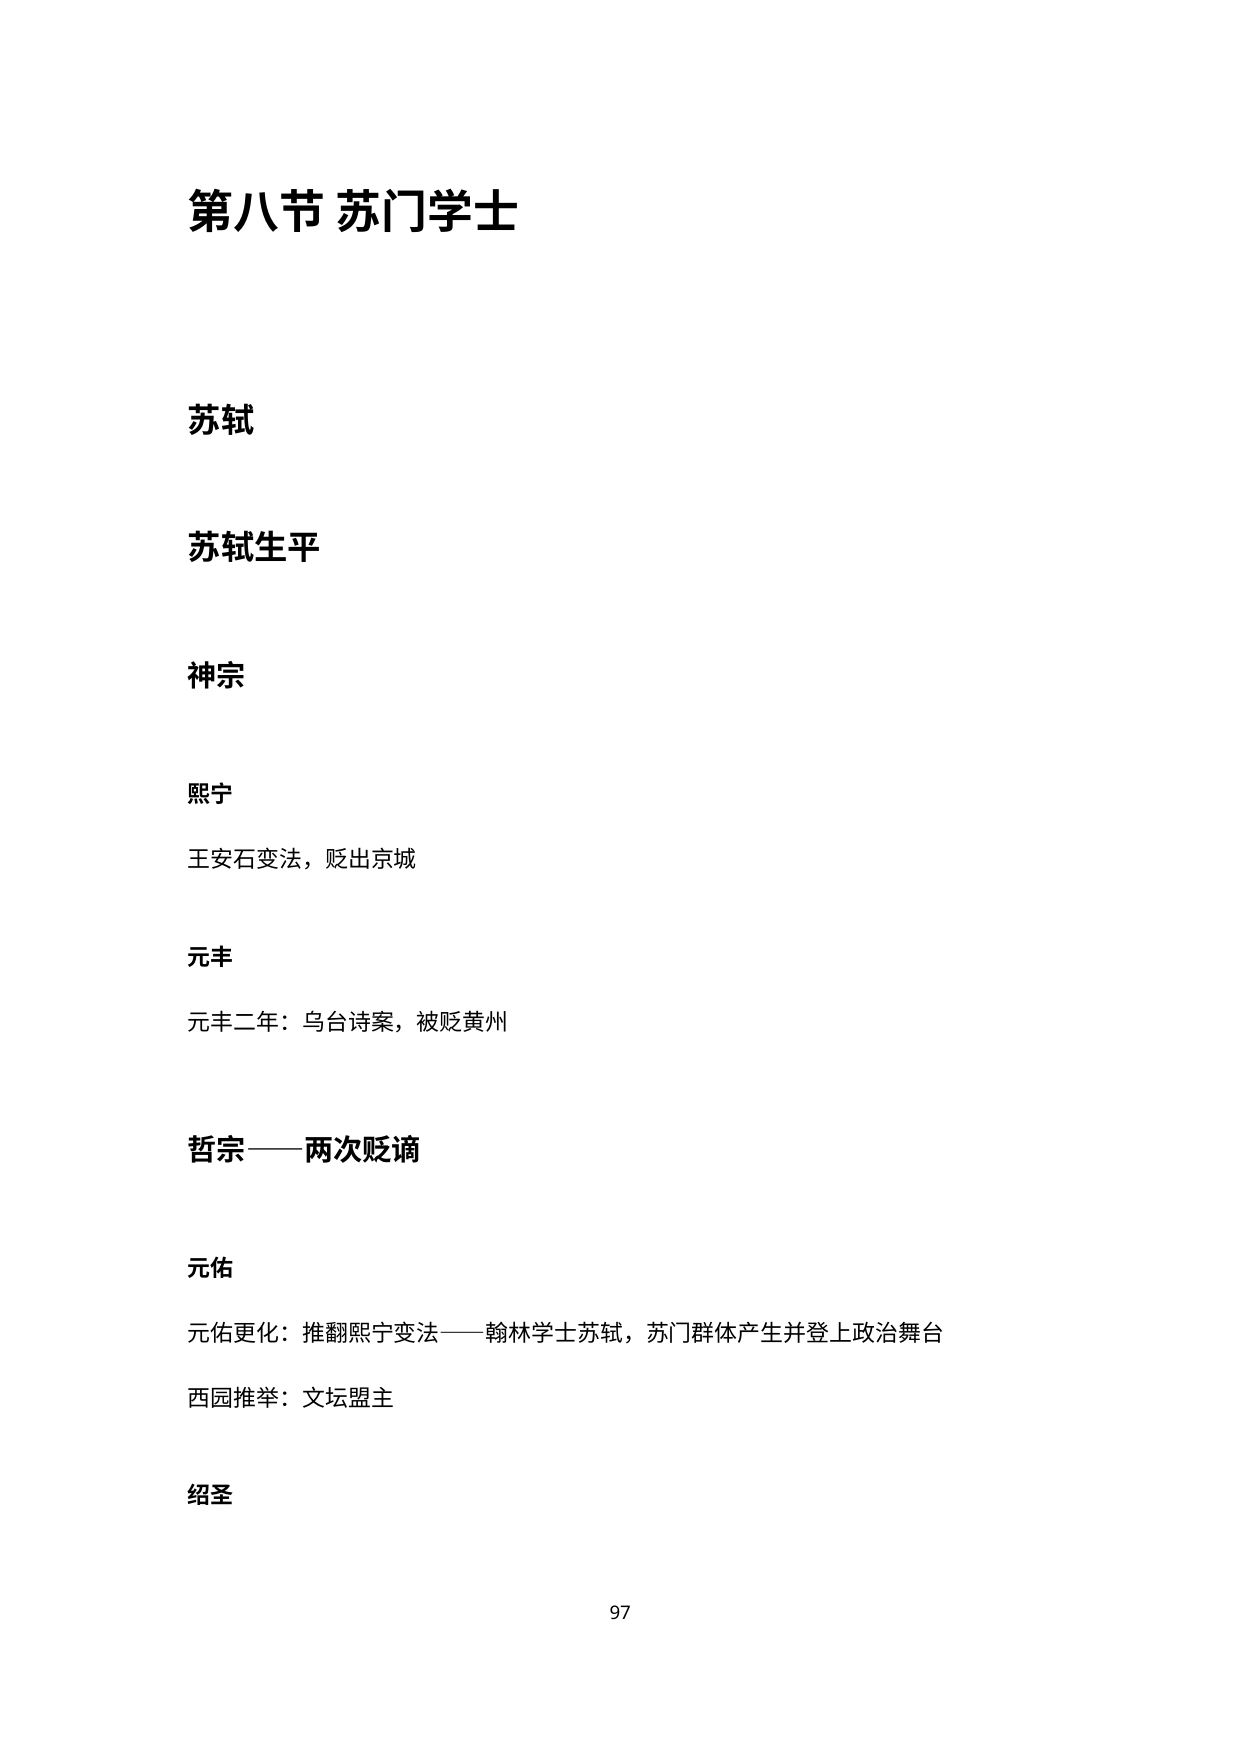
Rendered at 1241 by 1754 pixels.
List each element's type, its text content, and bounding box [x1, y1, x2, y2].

text 元丰 [187, 923, 1053, 988]
subtitle 哲宗——两次贬谪 [187, 1115, 1053, 1180]
text 王安石变法，贬出京城 [187, 826, 1053, 891]
text 元佑 [187, 1233, 1053, 1298]
text 西园推举：文坛盟主 [187, 1363, 1053, 1428]
subtitle 神宗 [187, 642, 1053, 707]
subtitle 苏轼生平 [187, 512, 1053, 577]
subtitle 苏轼 [187, 385, 1053, 450]
text 绍圣 [187, 1461, 1053, 1526]
text 熙宁 [187, 761, 1053, 826]
text 元佑更化：推翻熙宁变法——翰林学士苏轼，苏门群体产生并登上政治舞台 [187, 1298, 1053, 1363]
text 元丰二年：乌台诗案，被贬黄州 [187, 988, 1053, 1053]
subtitle 第八节 苏门学士 [187, 160, 1053, 257]
